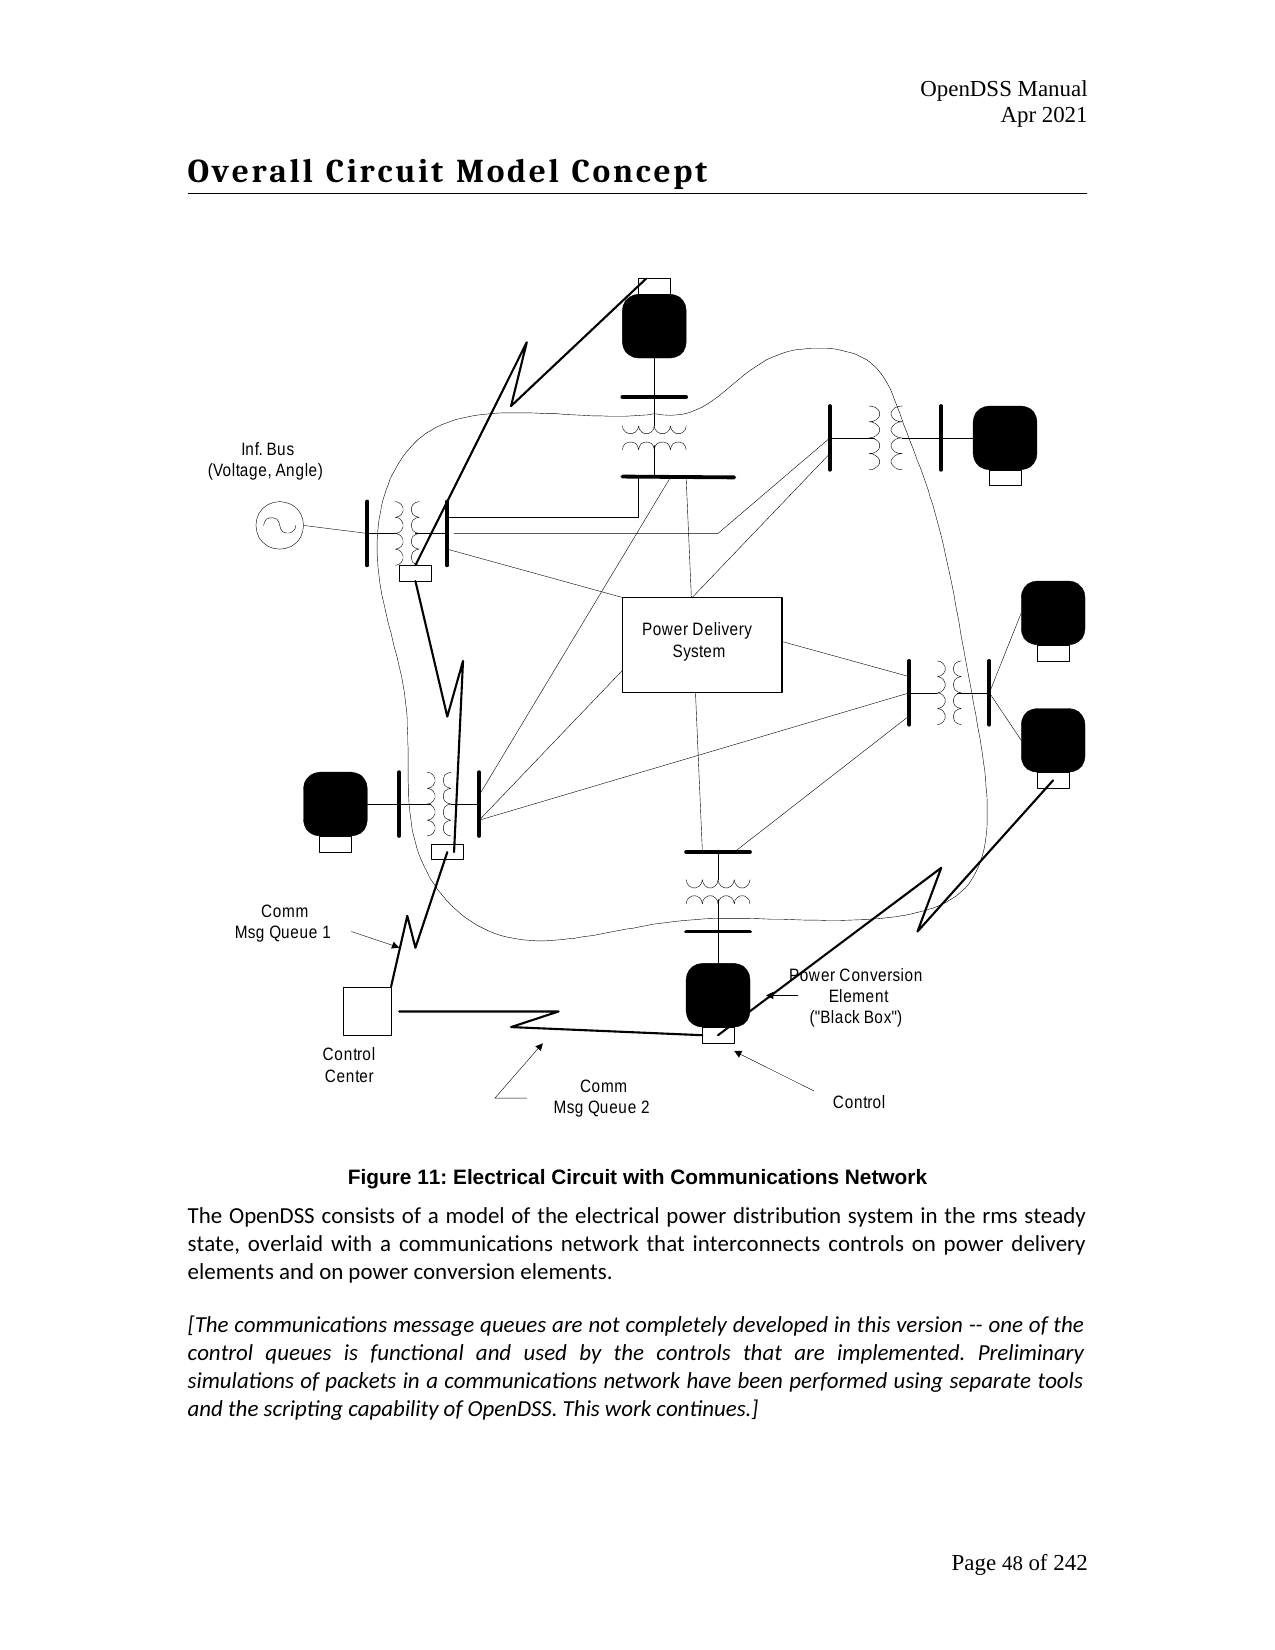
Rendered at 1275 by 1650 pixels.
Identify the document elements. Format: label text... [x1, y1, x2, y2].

subtitle Overall Circuit Model Concept [187, 153, 1087, 194]
text The OpenDSS consists of a model of the electrical power distribution system in the rms steady state, overlaid with a communications network that interconnects controls on power delivery elements and on power conversion elements. [187, 1201, 1087, 1285]
text [The communications message queues are not completely developed in this version -- one of the control queues is functional and used by the controls that are implemented. Preliminary simulations of packets in a communications network have been performed using separate tools and the scripting capability of OpenDSS. This work continues.] [187, 1310, 1087, 1422]
